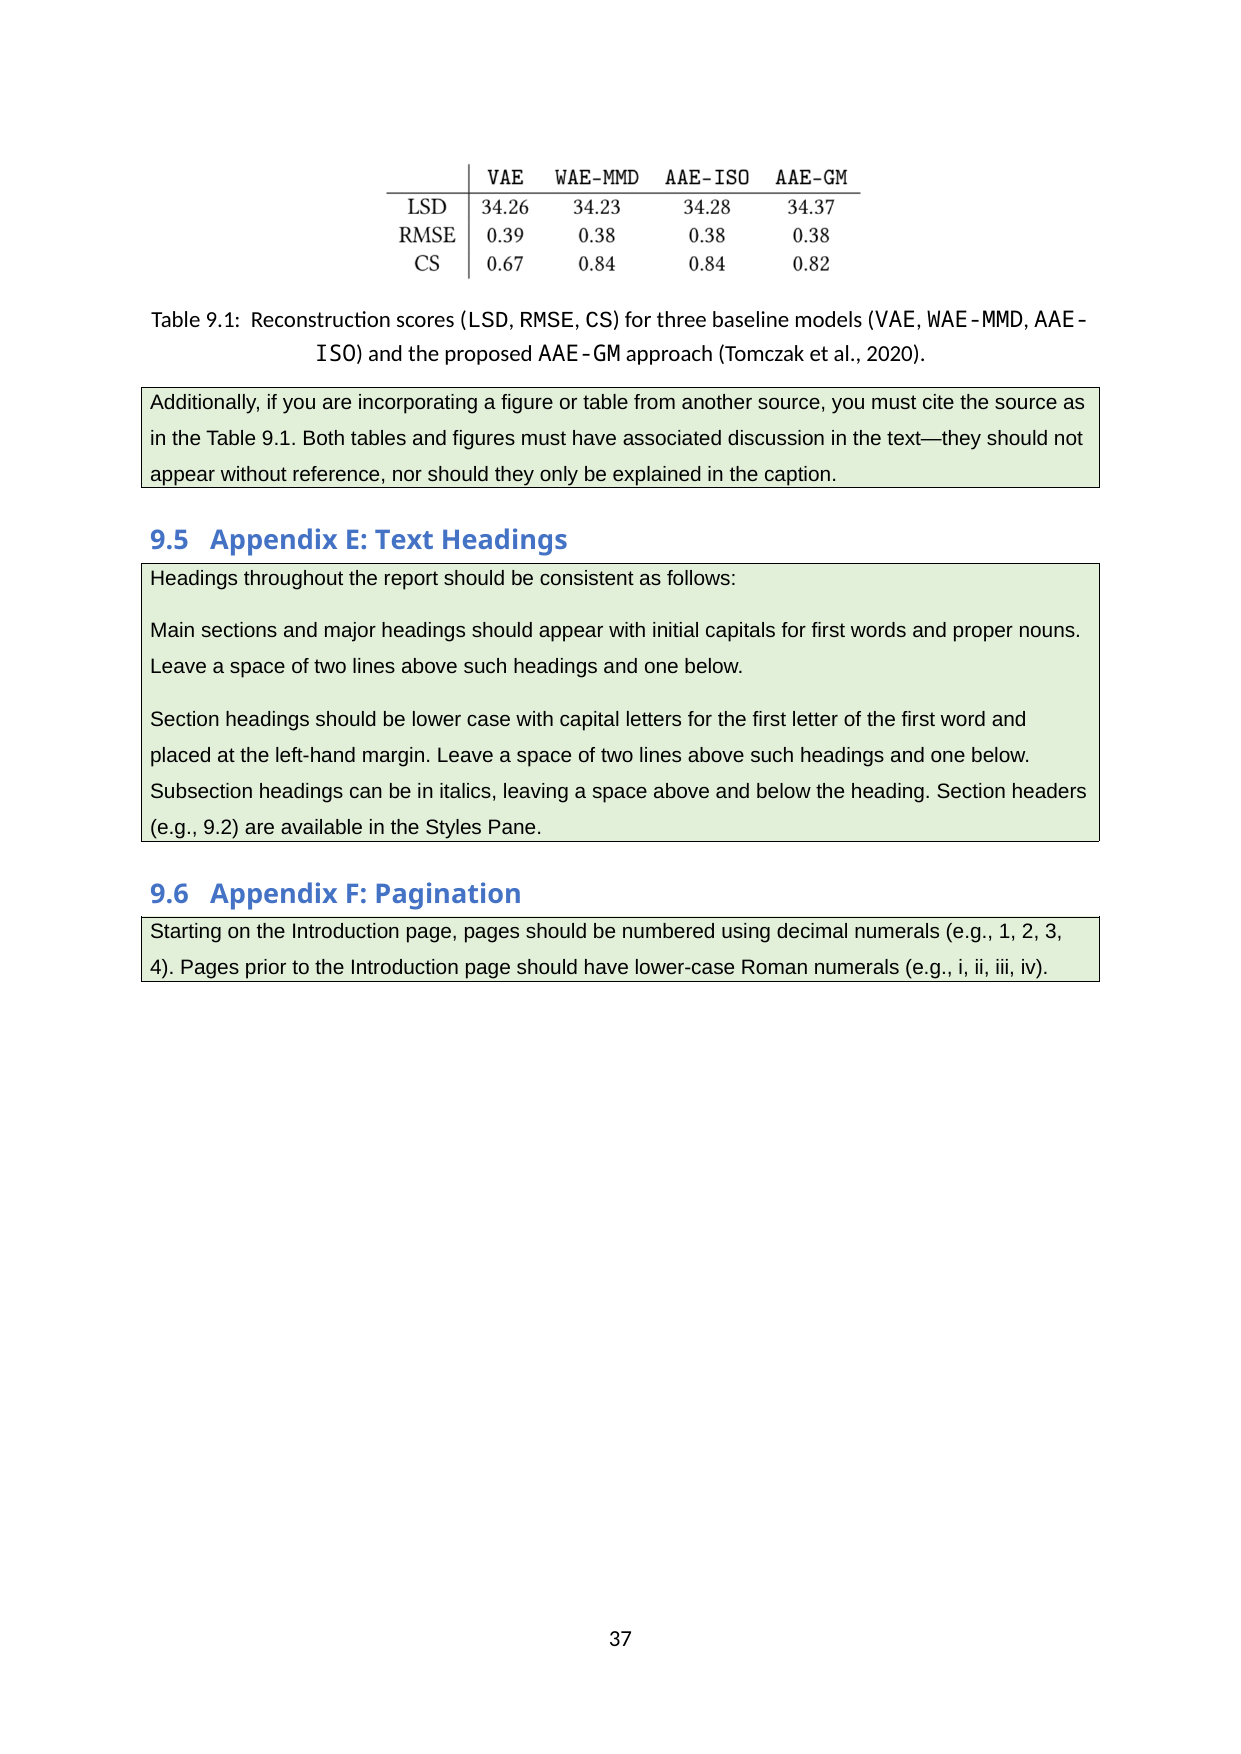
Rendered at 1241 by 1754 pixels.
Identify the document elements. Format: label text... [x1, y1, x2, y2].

subtitle Appendix F: Pagination [150, 874, 1090, 911]
text Section headings should be lower case with capital letters for the first letter of the first word and placed at the left-hand margin. Leave a space of two lines above such headings and one below. Subsection headings can be in italics, leaving a space above and below the heading. Section headers (e.g., 9.2) are available in the Styles Pane. [142, 704, 1099, 841]
subtitle Appendix E: Text Headings [150, 521, 1090, 558]
text Main sections and major headings should appear with initial capitals for first words and proper nouns. Leave a space of two lines above such headings and one below. [142, 616, 1099, 678]
text Table 9.1: Reconstruction scores (LSD, RMSE, CS) for three baseline models (VAE, WAE-MMD, AAE-ISO) and the proposed AAE-GM approach (Tomczak et al., 2020). [150, 303, 1090, 368]
text Additionally, if you are incorporating a figure or table from another source, you must cite the source as in the Table 9.1. Both tables and figures must have associated discussion in the text—they should not appear without reference, nor should they only be explained in the caption. [142, 388, 1099, 487]
picture [372, 150, 868, 284]
text Starting on the Introduction page, pages should be numbered using decimal numerals (e.g., 1, 2, 3, 4). Pages prior to the Introduction page should have lower-case Roman numerals (e.g., i, ii, iii, iv). [142, 918, 1099, 981]
text Headings throughout the report should be consistent as follows: [142, 564, 1099, 590]
